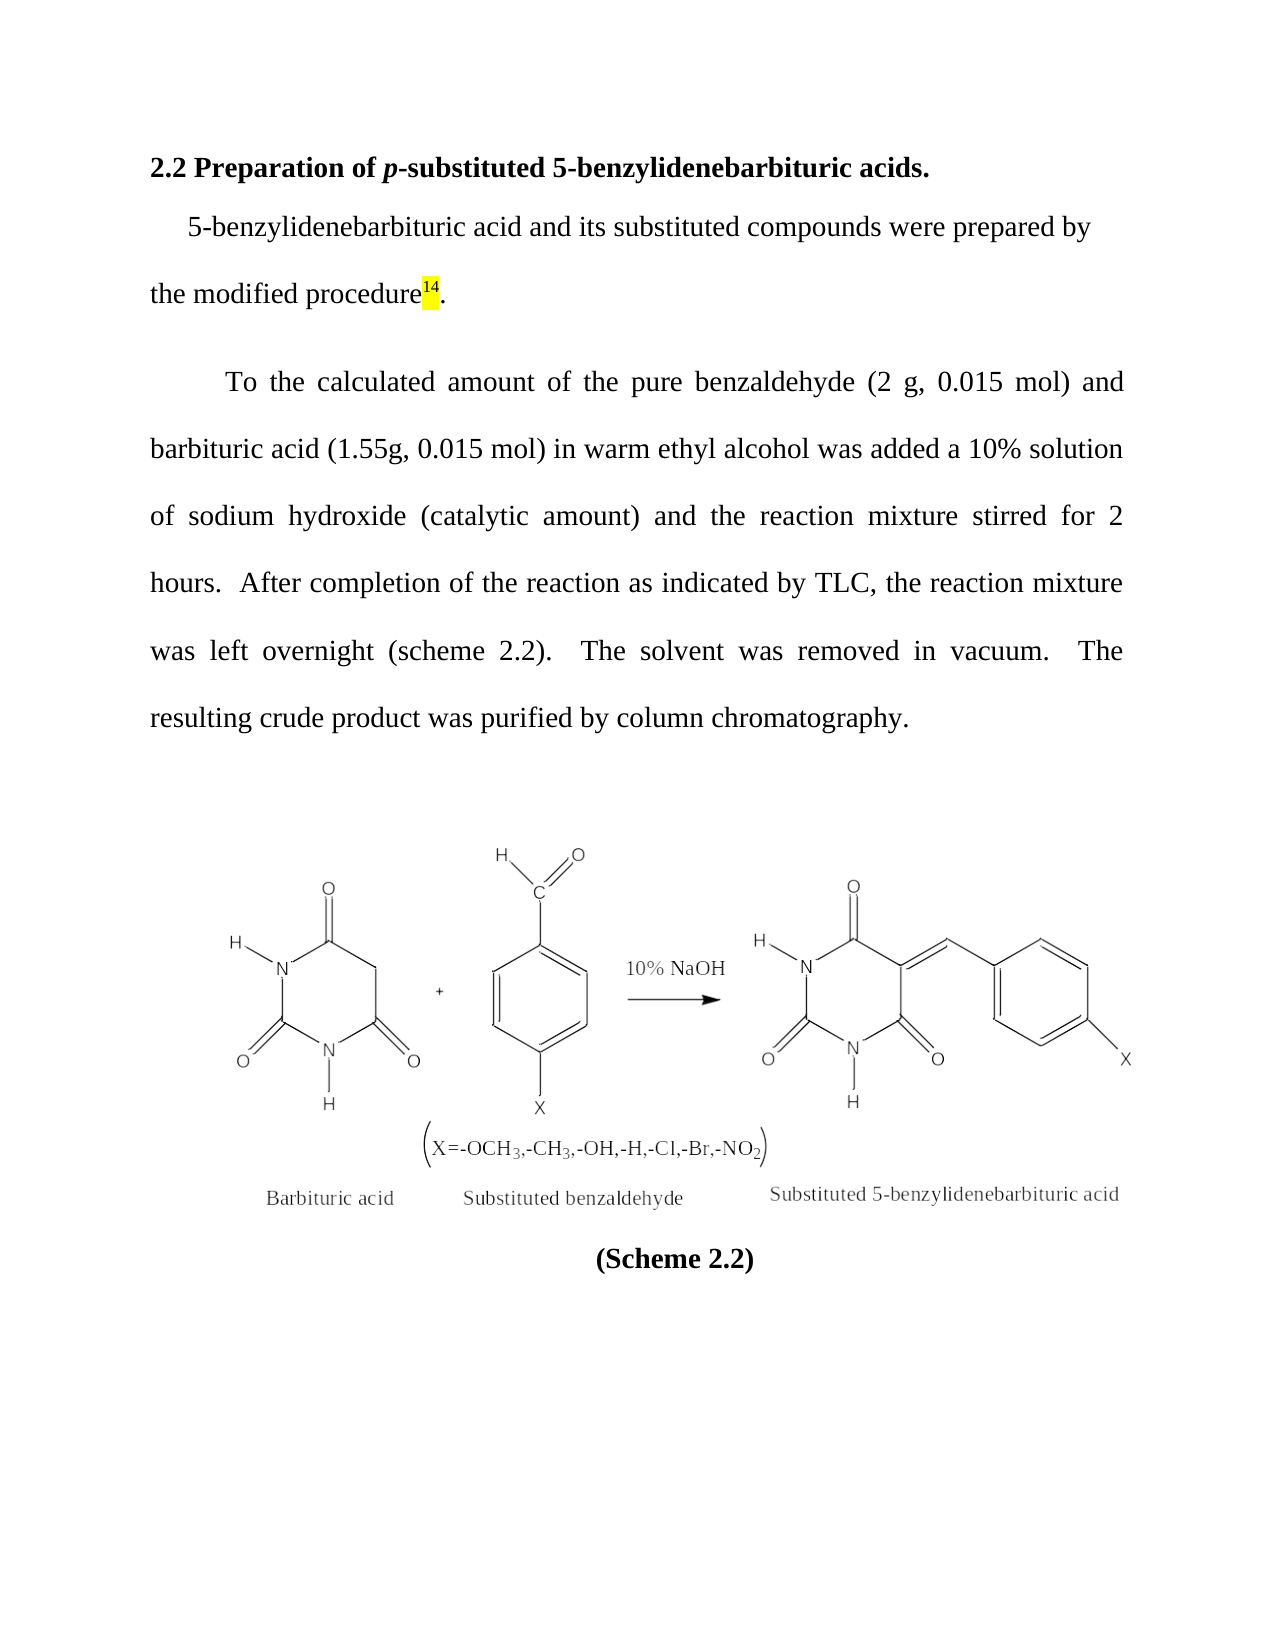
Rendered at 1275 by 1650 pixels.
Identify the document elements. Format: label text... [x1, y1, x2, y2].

text 5-benzylidenebarbituric acid and its substituted compounds were prepared by the modified procedure14. [150, 209, 1125, 310]
text To the calculated amount of the pure benzaldehyde (2 g, 0.015 mol) and barbituric acid (1.55g, 0.015 mol) in warm ethyl alcohol was added a 10% solution of sodium hydroxide (catalytic amount) and the reaction mixture stirred for 2 hours. After completion of the reaction as indicated by TLC, the reaction mixture was left overnight (scheme 2.2). The solvent was removed in vacuum. The resulting crude product was purified by column chromatography. [150, 364, 1125, 733]
text 2.2 Preparation of p-substituted 5-benzylidenebarbituric acids. [150, 150, 1125, 183]
text (Scheme 2.2) [150, 1242, 1125, 1275]
